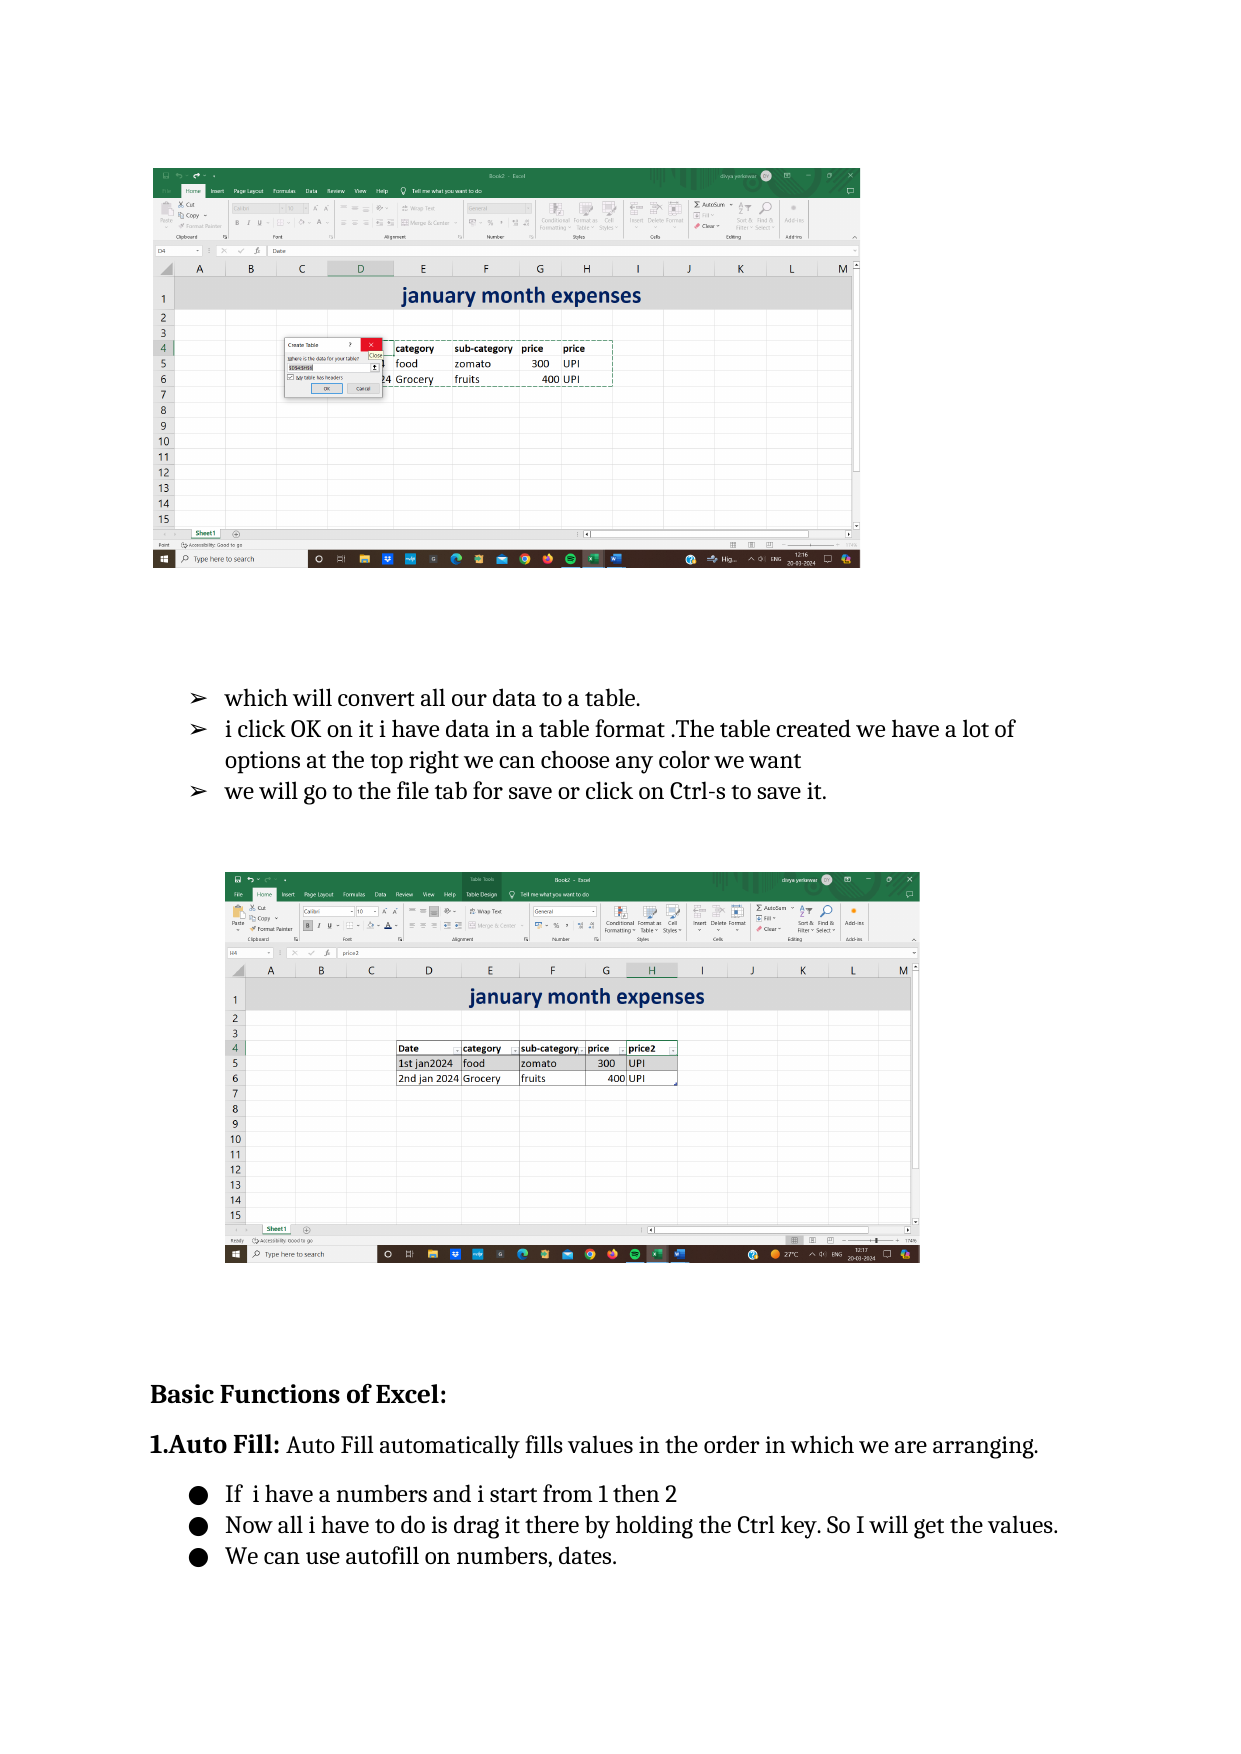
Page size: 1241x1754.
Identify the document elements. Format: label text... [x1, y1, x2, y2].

list i click OK on it i have data in a table format .The table created we have a lot of options at the top right we can choose any color we want [187, 715, 1090, 775]
list We can use autofill on numbers, dates. [187, 1542, 1090, 1571]
list If i have a numbers and i start from 1 then 2 [187, 1480, 1090, 1508]
list Now all i have to do is drag it there by holding the Ctrl key. So I will get the values. [187, 1511, 1090, 1539]
list which will convert all our data to a table. [187, 684, 1090, 713]
text Basic Functions of Excel: [150, 1379, 1090, 1411]
list we will go to the file tab for save or click on Ctrl-s to save it. [187, 777, 1090, 806]
text 1.Auto Fill: Auto Fill automatically fills values in the order in which we are arranging. [150, 1429, 1090, 1461]
picture [225, 872, 920, 1263]
picture [153, 168, 861, 568]
